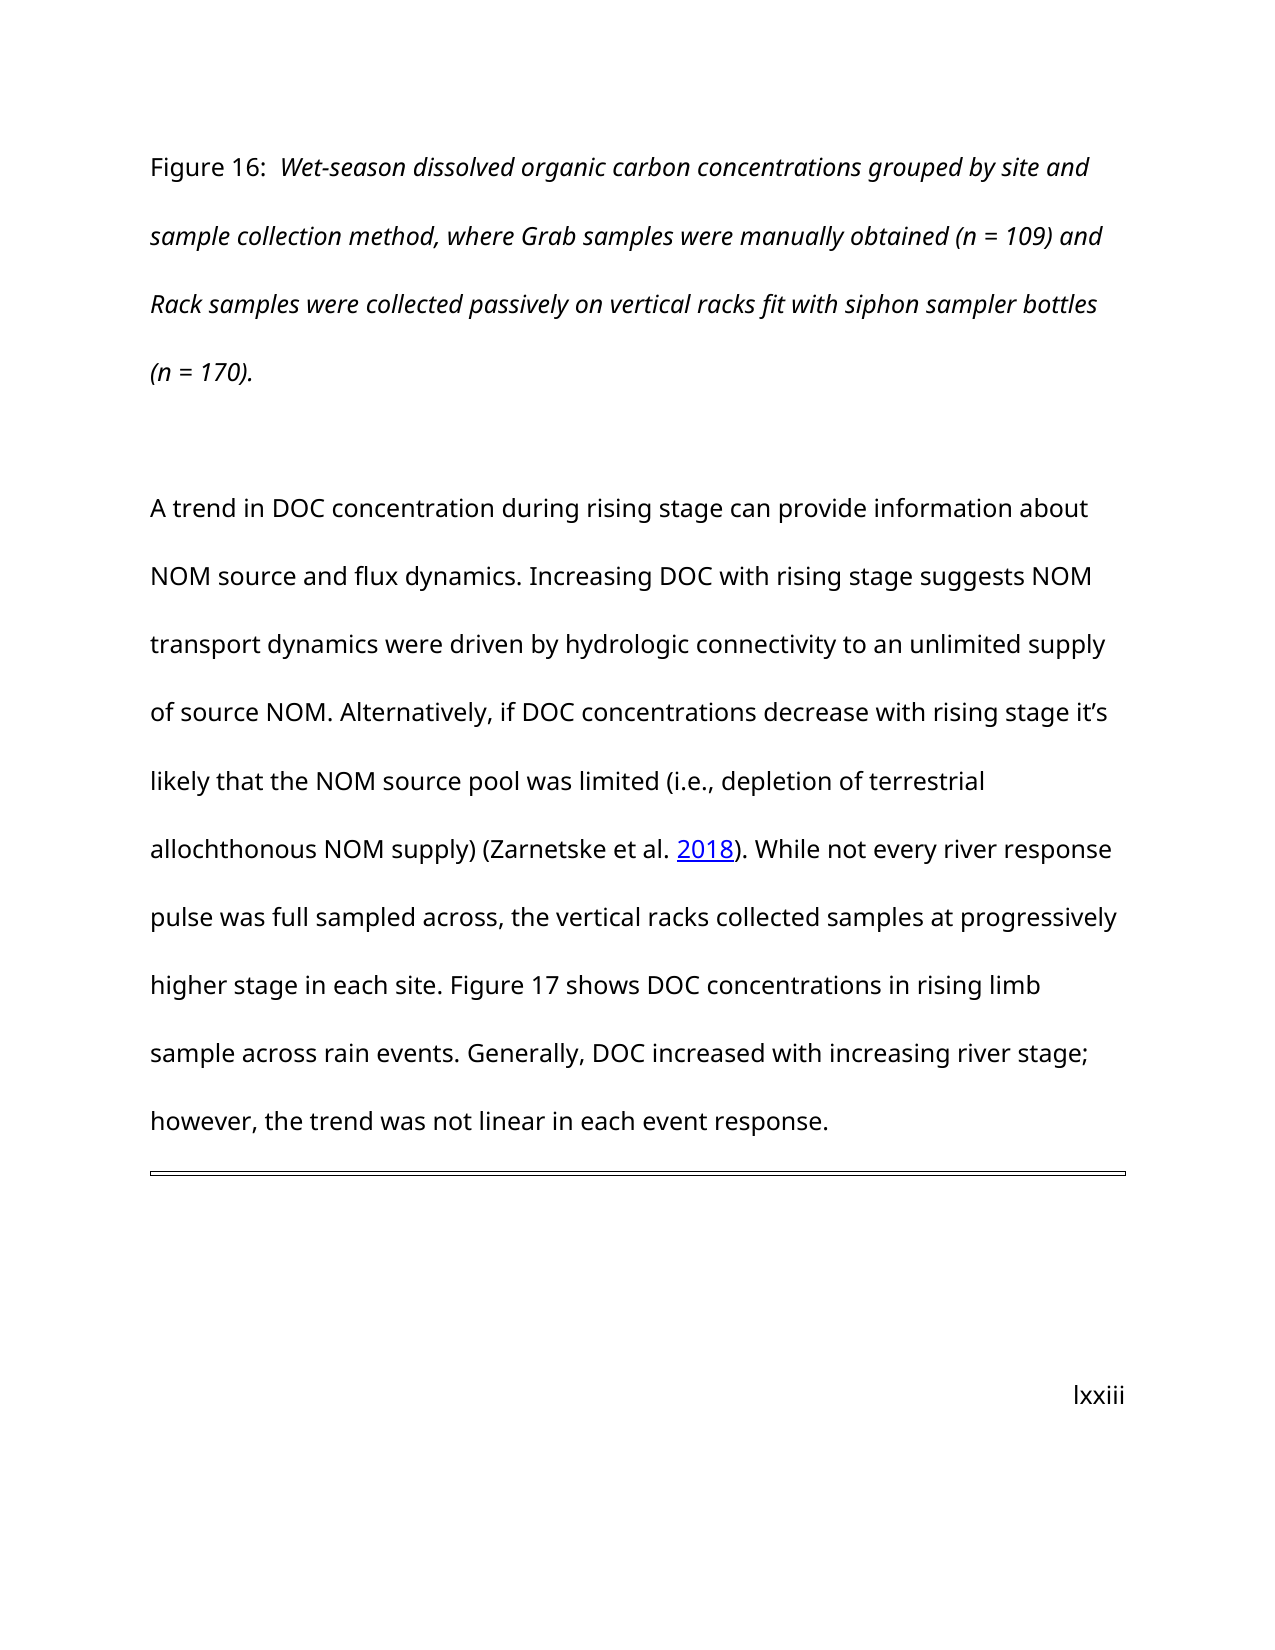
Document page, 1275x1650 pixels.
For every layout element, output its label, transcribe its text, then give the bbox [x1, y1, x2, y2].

text Figure 16: Wet-season dissolved organic carbon concentrations grouped by site and sample collection method, where Grab samples were manually obtained (n = 109) and Rack samples were collected passively on vertical racks fit with siphon sampler bottles (n = 170). [150, 150, 1125, 388]
text A trend in DOC concentration during rising stage can provide information about NOM source and flux dynamics. Increasing DOC with rising stage suggests NOM transport dynamics were driven by hydrologic connectivity to an unlimited supply of source NOM. Alternatively, if DOC concentrations decrease with rising stage it’s likely that the NOM source pool was limited (i.e., depletion of terrestrial allochthonous NOM supply) (Zarnetske et al. 2018). While not every river response pulse was full sampled across, the vertical racks collected samples at progressively higher stage in each site. Figure 17 shows DOC concentrations in rising limb sample across rain events. Generally, DOC increased with increasing river stage; however, the trend was not linear in each event response. [150, 491, 1125, 1138]
